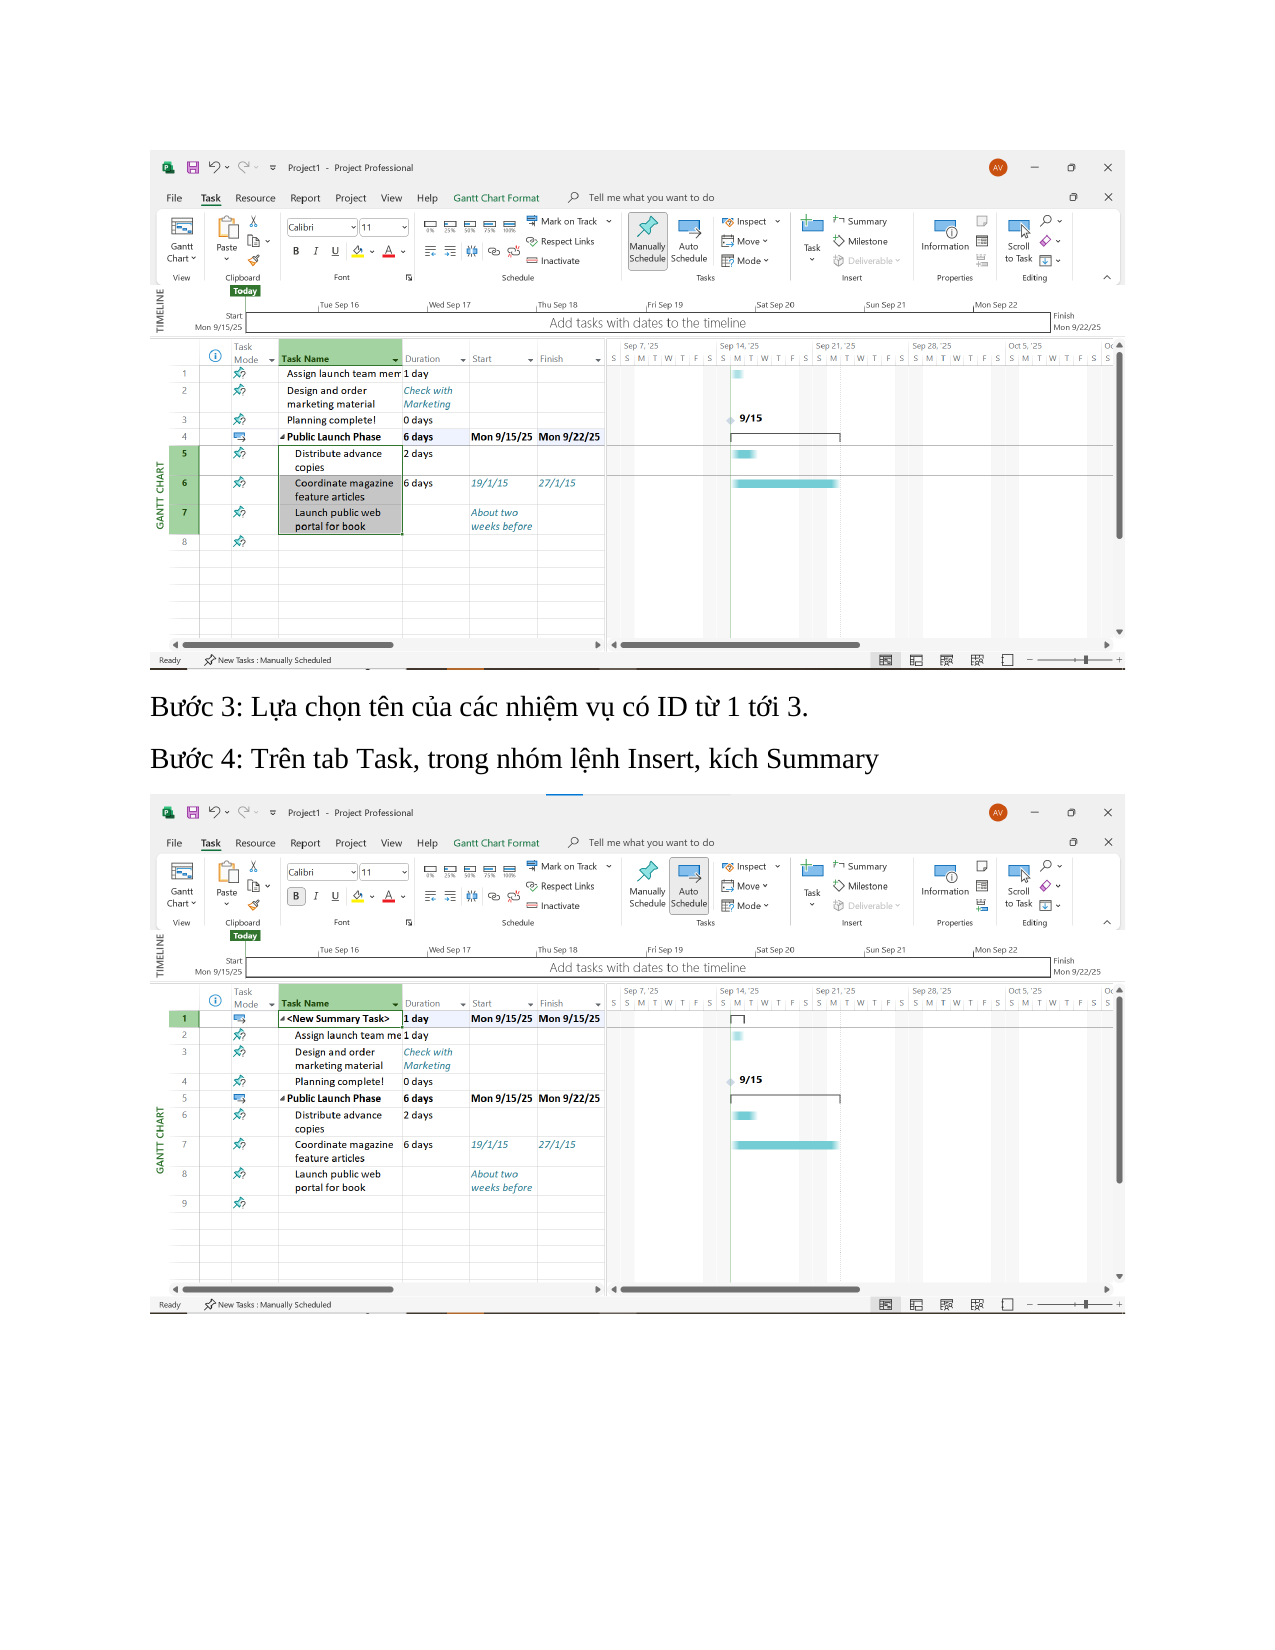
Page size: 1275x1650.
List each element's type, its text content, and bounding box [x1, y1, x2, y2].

text Bước 3: Lựa chọn tên của các nhiệm vụ có ID từ 1 tới 3. [150, 689, 1125, 722]
picture [150, 794, 1125, 1314]
text Bước 4: Trên tab Task, trong nhóm lệnh Insert, kích Summary [150, 742, 1125, 775]
picture [150, 150, 1125, 670]
